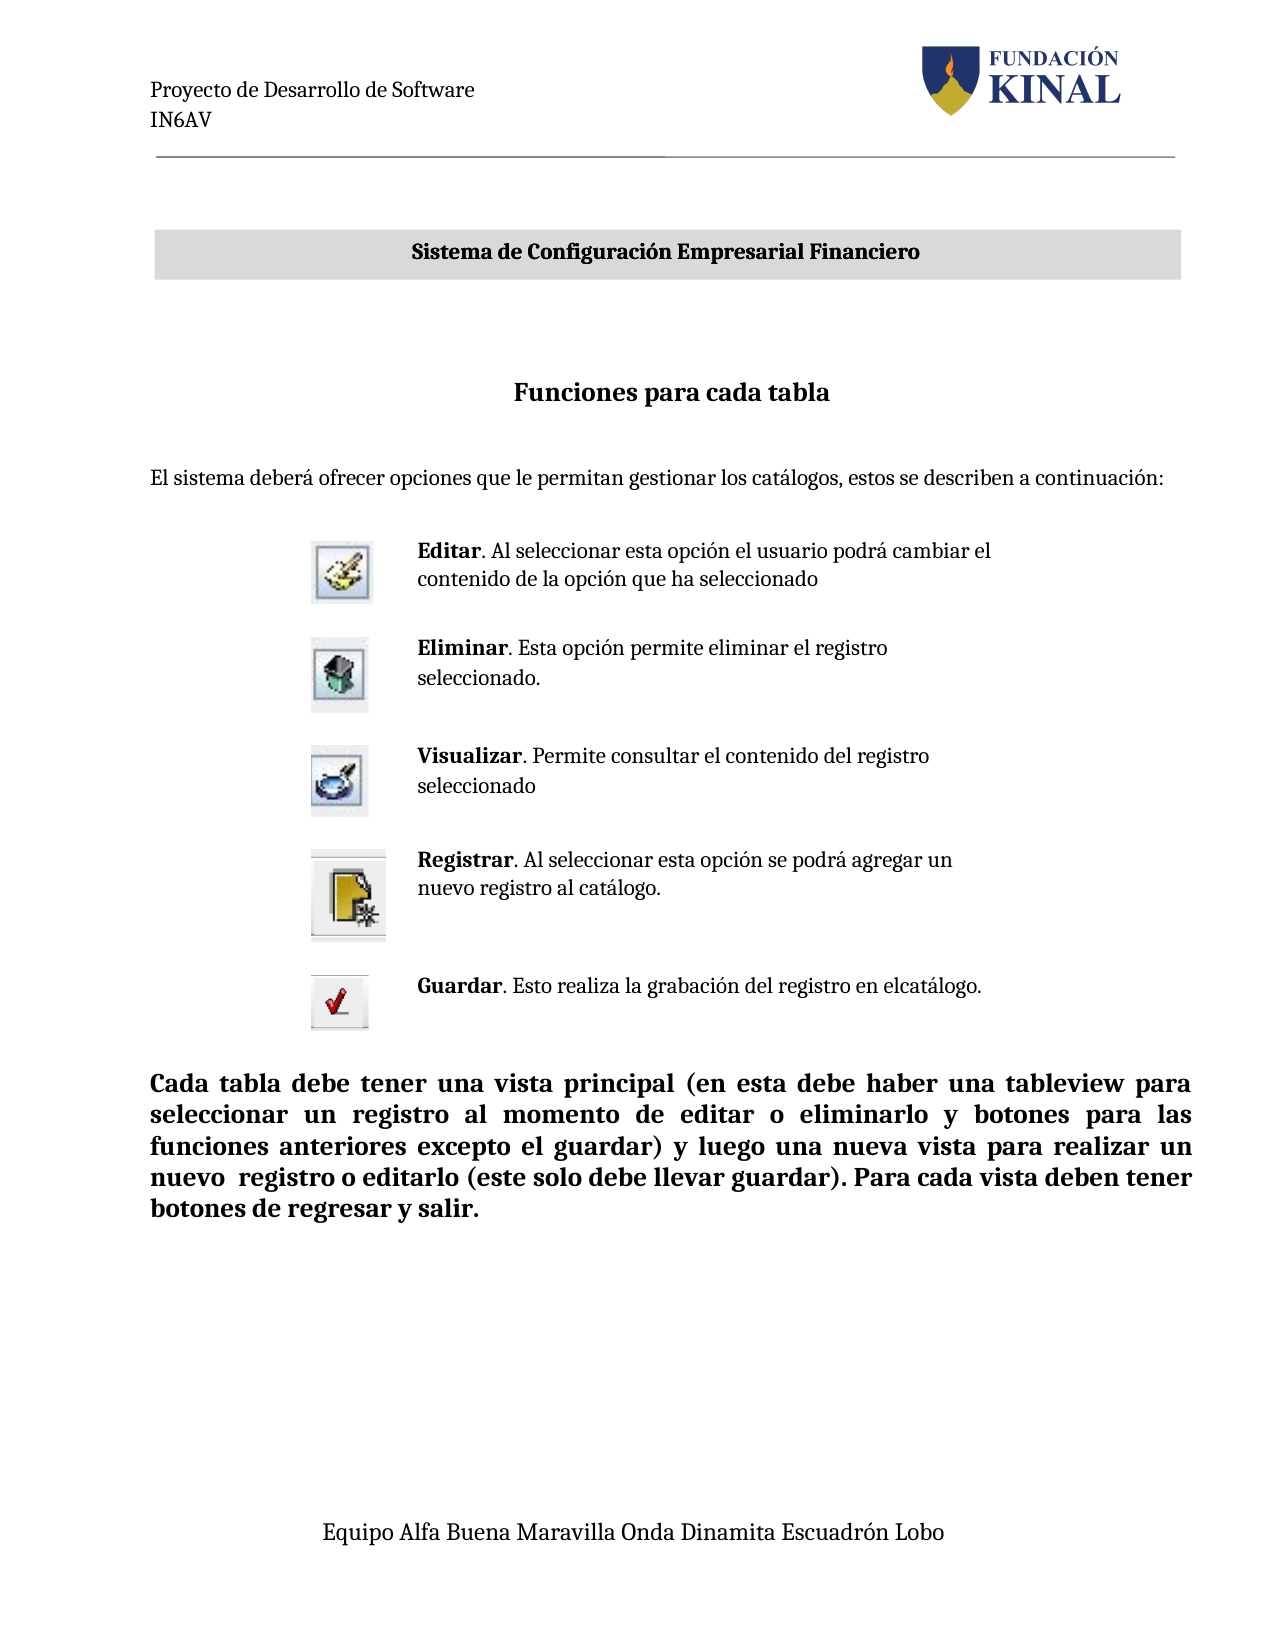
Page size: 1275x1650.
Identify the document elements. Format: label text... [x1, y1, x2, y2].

text Guardar. Esto realiza la grabación del registro en elcatálogo. [417, 972, 1007, 999]
picture [311, 975, 369, 1031]
picture [311, 637, 369, 713]
subtitle Cada tabla debe tener una vista principal (en esta debe haber una tableview para seleccionar un registro al momento de editar o eliminarlo y botones para las funciones anteriores excepto el guardar) y luego una nueva vista para realizar un nuevo registro o editarlo (este solo debe llevar guardar). Para cada vista deben tener botones de regresar y salir. [150, 1068, 1194, 1224]
text Registrar. Al seleccionar esta opción se podrá agregar un nuevo registro al catálogo. [417, 847, 1007, 901]
picture [918, 43, 1125, 119]
text Visualizar. Permite consultar el contenido del registro seleccionado [417, 743, 1007, 799]
text El sistema deberá ofrecer opciones que le permitan gestionar los catálogos, estos se describen a continuación: [150, 464, 1194, 491]
text Editar. Al seleccionar esta opción el usuario podrá cambiar el contenido de la opción que ha seleccionado [417, 538, 1007, 592]
text Eliminar. Esta opción permite eliminar el registro seleccionado. [417, 634, 1007, 691]
picture [311, 849, 386, 942]
picture [311, 541, 374, 604]
picture [311, 745, 369, 817]
subtitle Funciones para cada tabla [150, 377, 1194, 408]
